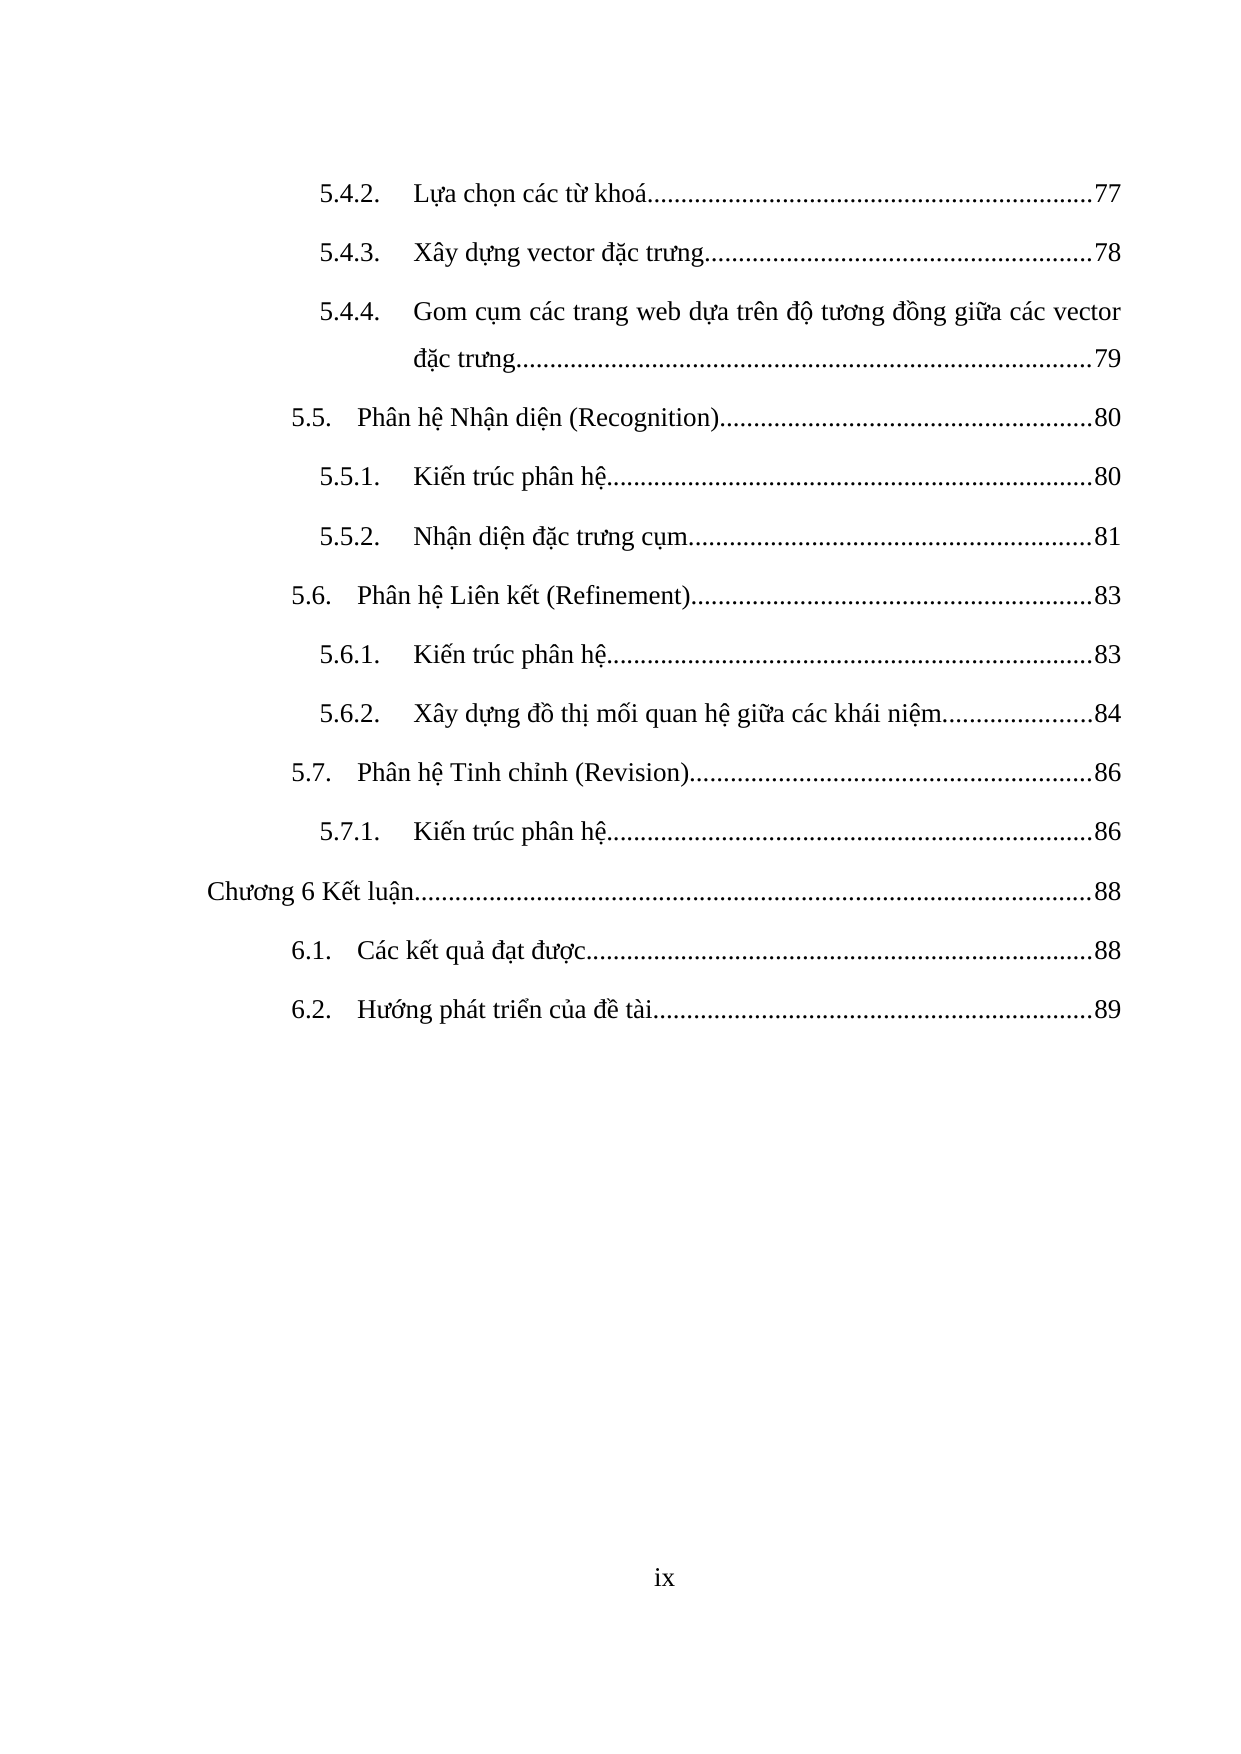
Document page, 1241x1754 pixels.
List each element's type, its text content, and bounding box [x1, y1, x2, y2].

text 5.6.2. Xây dựng đồ thị mối quan hệ giữa các khái niệm 84 [319, 697, 1122, 728]
text 5.7.1. Kiến trúc phân hệ 86 [319, 816, 1122, 847]
text 5.5. Phân hệ Nhận diện (Recognition) 80 [235, 401, 1122, 432]
text 5.4.4. Gom cụm các trang web dựa trên độ tương đồng giữa các vector đặc trưng 79 [319, 296, 1122, 373]
text 5.7. Phân hệ Tinh chỉnh (Revision) 86 [235, 756, 1122, 787]
text 5.5.2. Nhận diện đặc trưng cụm 81 [319, 520, 1122, 551]
text Chương 6 Kết luận 88 [207, 875, 1122, 906]
text 6.1. Các kết quả đạt được 88 [235, 934, 1122, 965]
text 6.2. Hướng phát triển của đề tài 89 [235, 993, 1122, 1024]
text 5.4.3. Xây dựng vector đặc trưng 78 [319, 236, 1122, 267]
text 5.4.2. Lựa chọn các từ khoá 77 [319, 177, 1122, 208]
text 5.6.1. Kiến trúc phân hệ 83 [319, 638, 1122, 669]
text 5.6. Phân hệ Liên kết (Refinement) 83 [235, 579, 1122, 610]
text 5.5.1. Kiến trúc phân hệ 80 [319, 461, 1122, 492]
